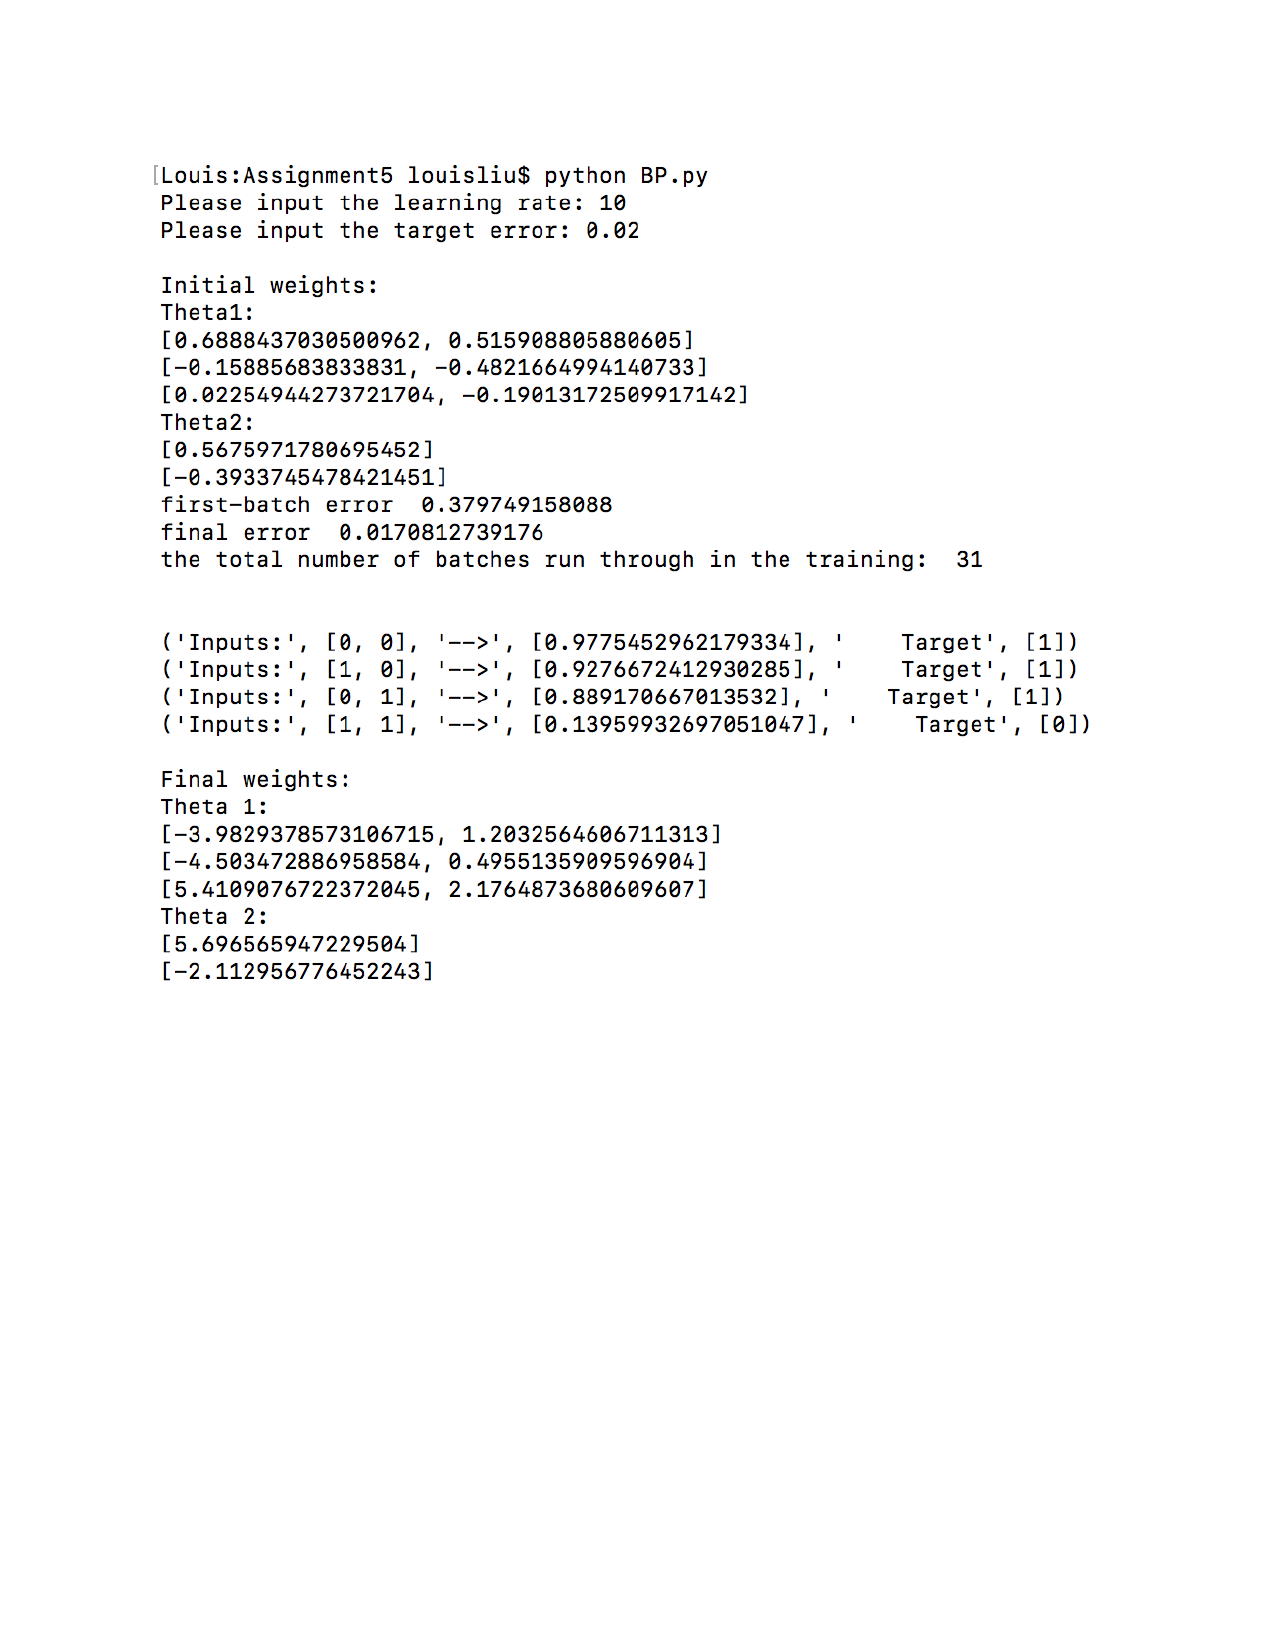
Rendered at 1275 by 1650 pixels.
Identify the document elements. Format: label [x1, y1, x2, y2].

picture [150, 150, 1125, 1002]
